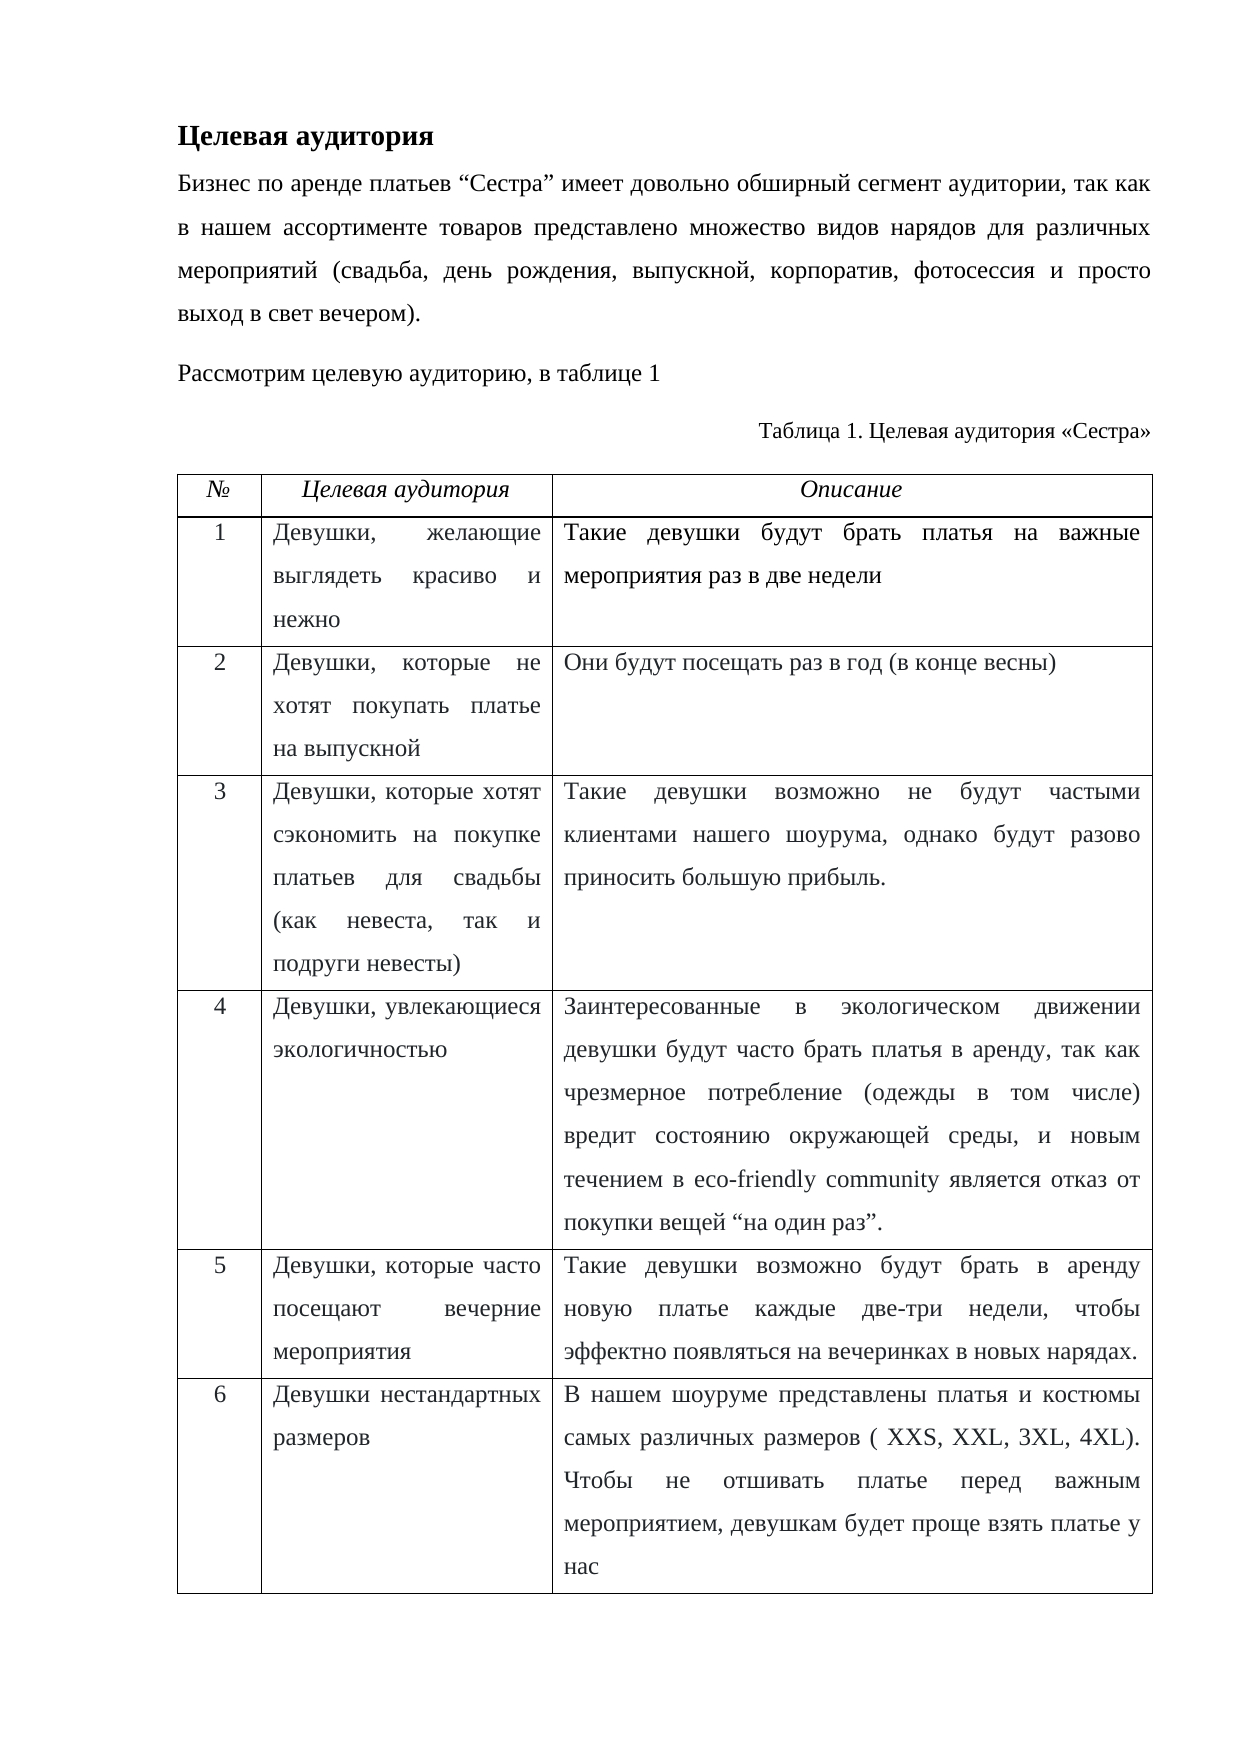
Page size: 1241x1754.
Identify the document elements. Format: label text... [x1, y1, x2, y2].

table_cell 2 [178, 647, 261, 775]
table_header № [178, 475, 261, 516]
table_cell Девушки, которые не хотят покупать платье на выпускной [262, 647, 552, 775]
table_header Целевая аудитория [262, 475, 552, 516]
table_cell Они будут посещать раз в год (в конце весны) [553, 647, 1152, 775]
text Бизнес по аренде платьев “Сестра” имеет довольно обширный сегмент аудитории, так как в нашем ассортименте товаров представлено множество видов нарядов для различных мероприятий (свадьба, день рождения, выпускной, корпоратив, фотосессия и просто выход в свет вечером). [177, 168, 1152, 327]
table_cell Такие девушки возможно будут брать в аренду новую платье каждые две-три недели, чтобы эффектно появляться на вечеринках в новых нарядах. [553, 1250, 1152, 1378]
title Целевая аудитория [177, 118, 1152, 152]
table_cell Девушки, которые часто посещают вечерние мероприятия [262, 1250, 552, 1378]
table_cell Девушки, которые хотят сэкономить на покупке платьев для свадьбы (как невеста, так и подруги невесты) [262, 776, 552, 990]
table_cell Такие девушки будут брать платья на важные мероприятия раз в две недели [553, 518, 1152, 646]
table_cell В нашем шоуруме представлены платья и костюмы самых различных размеров ( XXS, XXL, 3XL, 4XL). Чтобы не отшивать платье перед важным мероприятием, девушкам будет проще взять платье у нас [553, 1379, 1152, 1593]
text Таблица 1. Целевая аудитория «Сестра» [177, 417, 1152, 444]
table_cell Девушки, увлекающиеся экологичностью [262, 991, 552, 1249]
table_cell Заинтересованные в экологическом движении девушки будут часто брать платья в аренду, так как чрезмерное потребление (одежды в том числе) вредит состоянию окружающей среды, и новым течением в eco-friendly community является отказ от покупки вещей “на один раз”. [553, 991, 1152, 1249]
table_cell 4 [178, 991, 261, 1249]
table_cell 5 [178, 1250, 261, 1378]
table_cell Девушки нестандартных размеров [262, 1379, 552, 1593]
table_cell Такие девушки возможно не будут частыми клиентами нашего шоурума, однако будут разово приносить большую прибыль. [553, 776, 1152, 990]
table_header Описание [553, 475, 1152, 516]
text Рассмотрим целевую аудиторию, в таблице 1 [177, 358, 1152, 386]
table_cell 6 [178, 1379, 261, 1593]
table_cell Девушки, желающие выглядеть красиво и нежно [262, 518, 552, 646]
table_cell 3 [178, 776, 261, 990]
table_cell 1 [178, 518, 261, 646]
